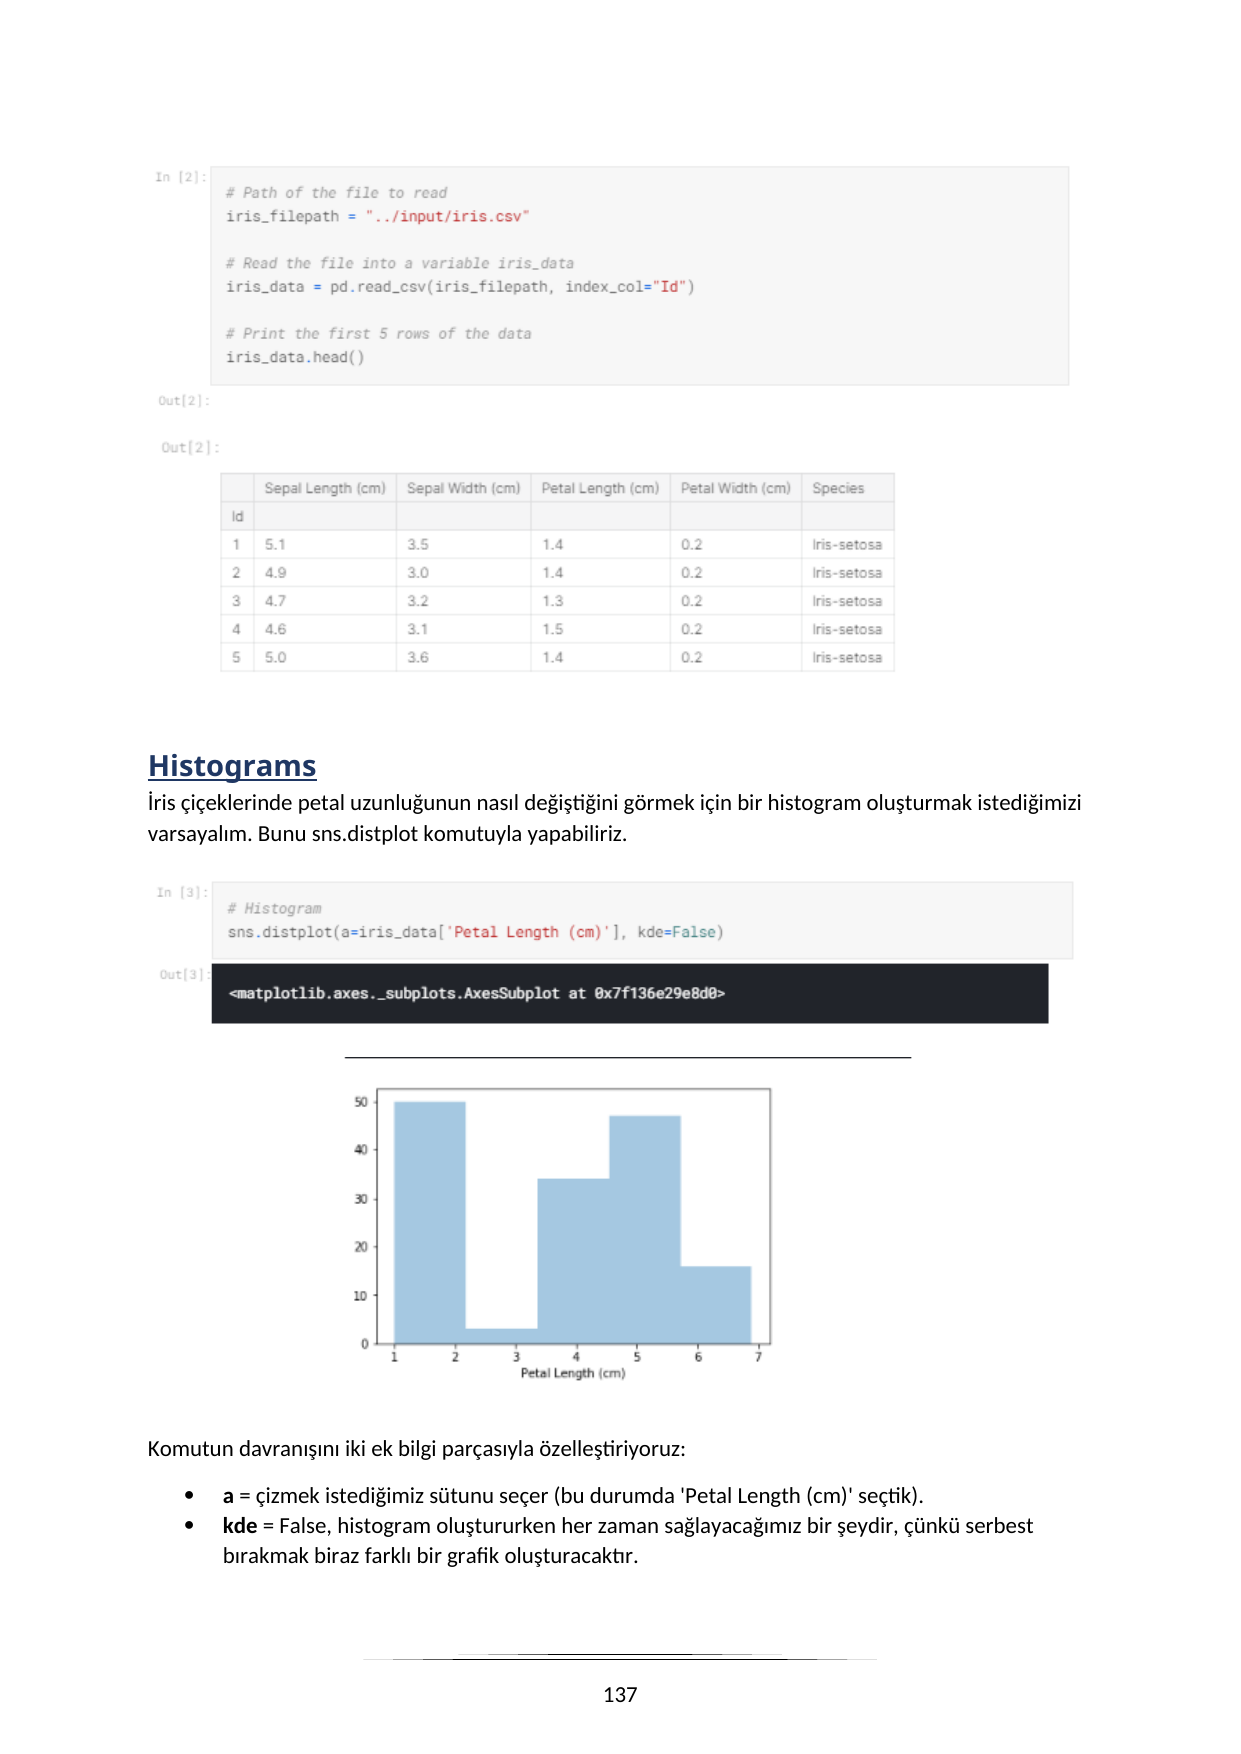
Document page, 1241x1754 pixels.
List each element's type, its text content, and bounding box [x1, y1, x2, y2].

picture [147, 865, 1093, 1039]
picture [147, 147, 1093, 419]
list kde = False, histogram oluştururken her zaman sağlayacağımız bir şeydir, çünkü serbest bırakmak biraz farklı bir grafik oluşturacaktır. [185, 1511, 1093, 1569]
subtitle Histograms [148, 746, 1093, 785]
picture [147, 437, 950, 727]
list a = çizmek istediğimiz sütunu seçer (bu durumda 'Petal Length (cm)' seçtik). [185, 1481, 1093, 1509]
picture [328, 1057, 912, 1415]
text İris çiçeklerinde petal uzunluğunun nasıl değiştiğini görmek için bir histogram oluşturmak istediğimizi varsayalım. Bunu sns.distplot komutuyla yapabiliriz. [148, 788, 1093, 847]
text Komutun davranışını iki ek bilgi parçasıyla özelleştiriyoruz: [148, 1434, 1093, 1462]
